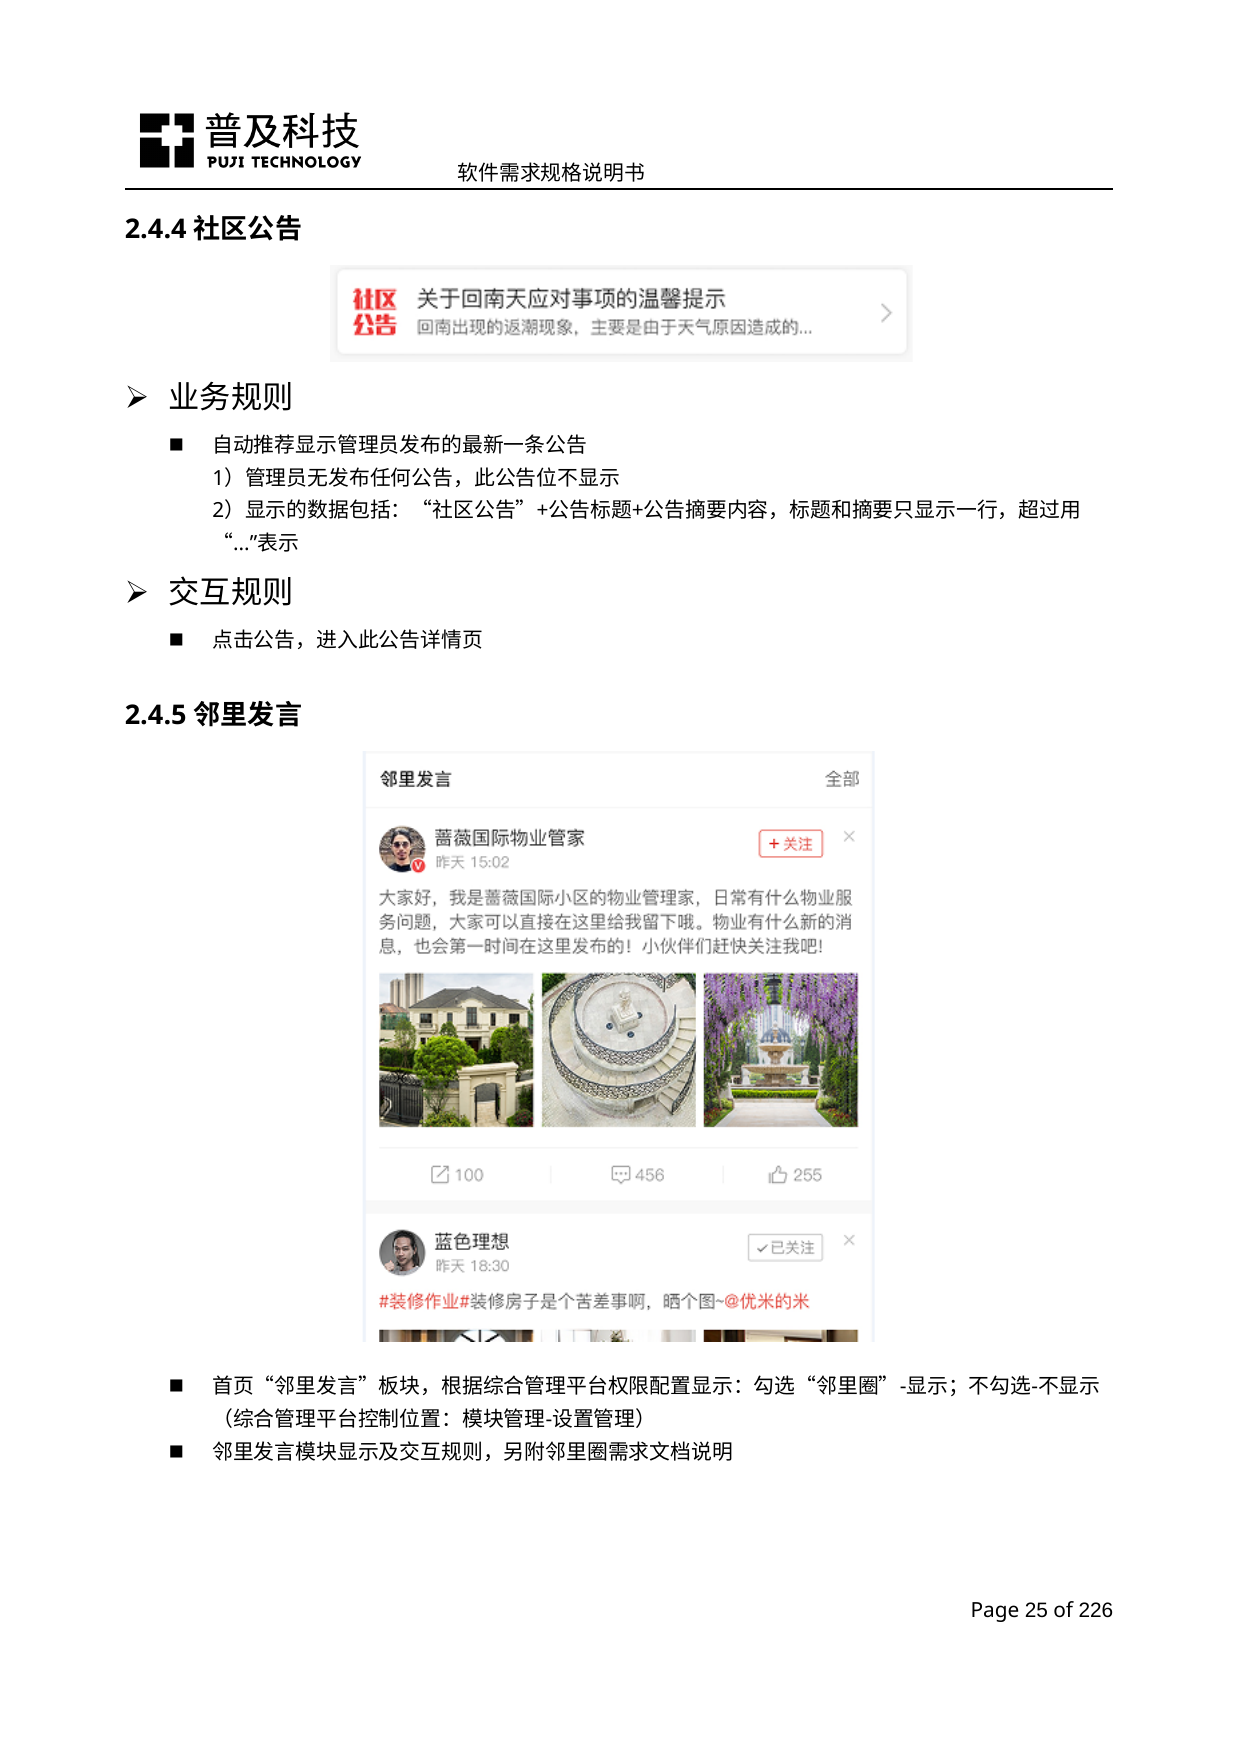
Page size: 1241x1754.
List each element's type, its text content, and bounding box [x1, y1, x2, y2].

subtitle 邻里发言 [124, 680, 1113, 745]
list 交互规则 [124, 557, 1113, 622]
list 业务规则 [124, 362, 1113, 427]
list （综合管理平台控制位置：模块管理-设置管理） [212, 1401, 1113, 1434]
list 2）显示的数据包括：“社区公告”+公告标题+公告摘要内容，标题和摘要只显示一行，超过用“...”表示 [212, 492, 1113, 557]
list 点击公告，进入此公告详情页 [168, 622, 1113, 655]
picture [124, 103, 365, 180]
picture [330, 265, 913, 362]
picture [362, 751, 875, 1342]
list 自动推荐显示管理员发布的最新一条公告 [168, 427, 1113, 460]
list 1）管理员无发布任何公告，此公告位不显示 [212, 460, 1113, 492]
subtitle 社区公告 [124, 194, 1113, 259]
list 首页“邻里发言”板块，根据综合管理平台权限配置显示：勾选“邻里圈”-显示；不勾选-不显示 [168, 1369, 1113, 1401]
list 邻里发言模块显示及交互规则，另附邻里圈需求文档说明 [168, 1434, 1113, 1466]
